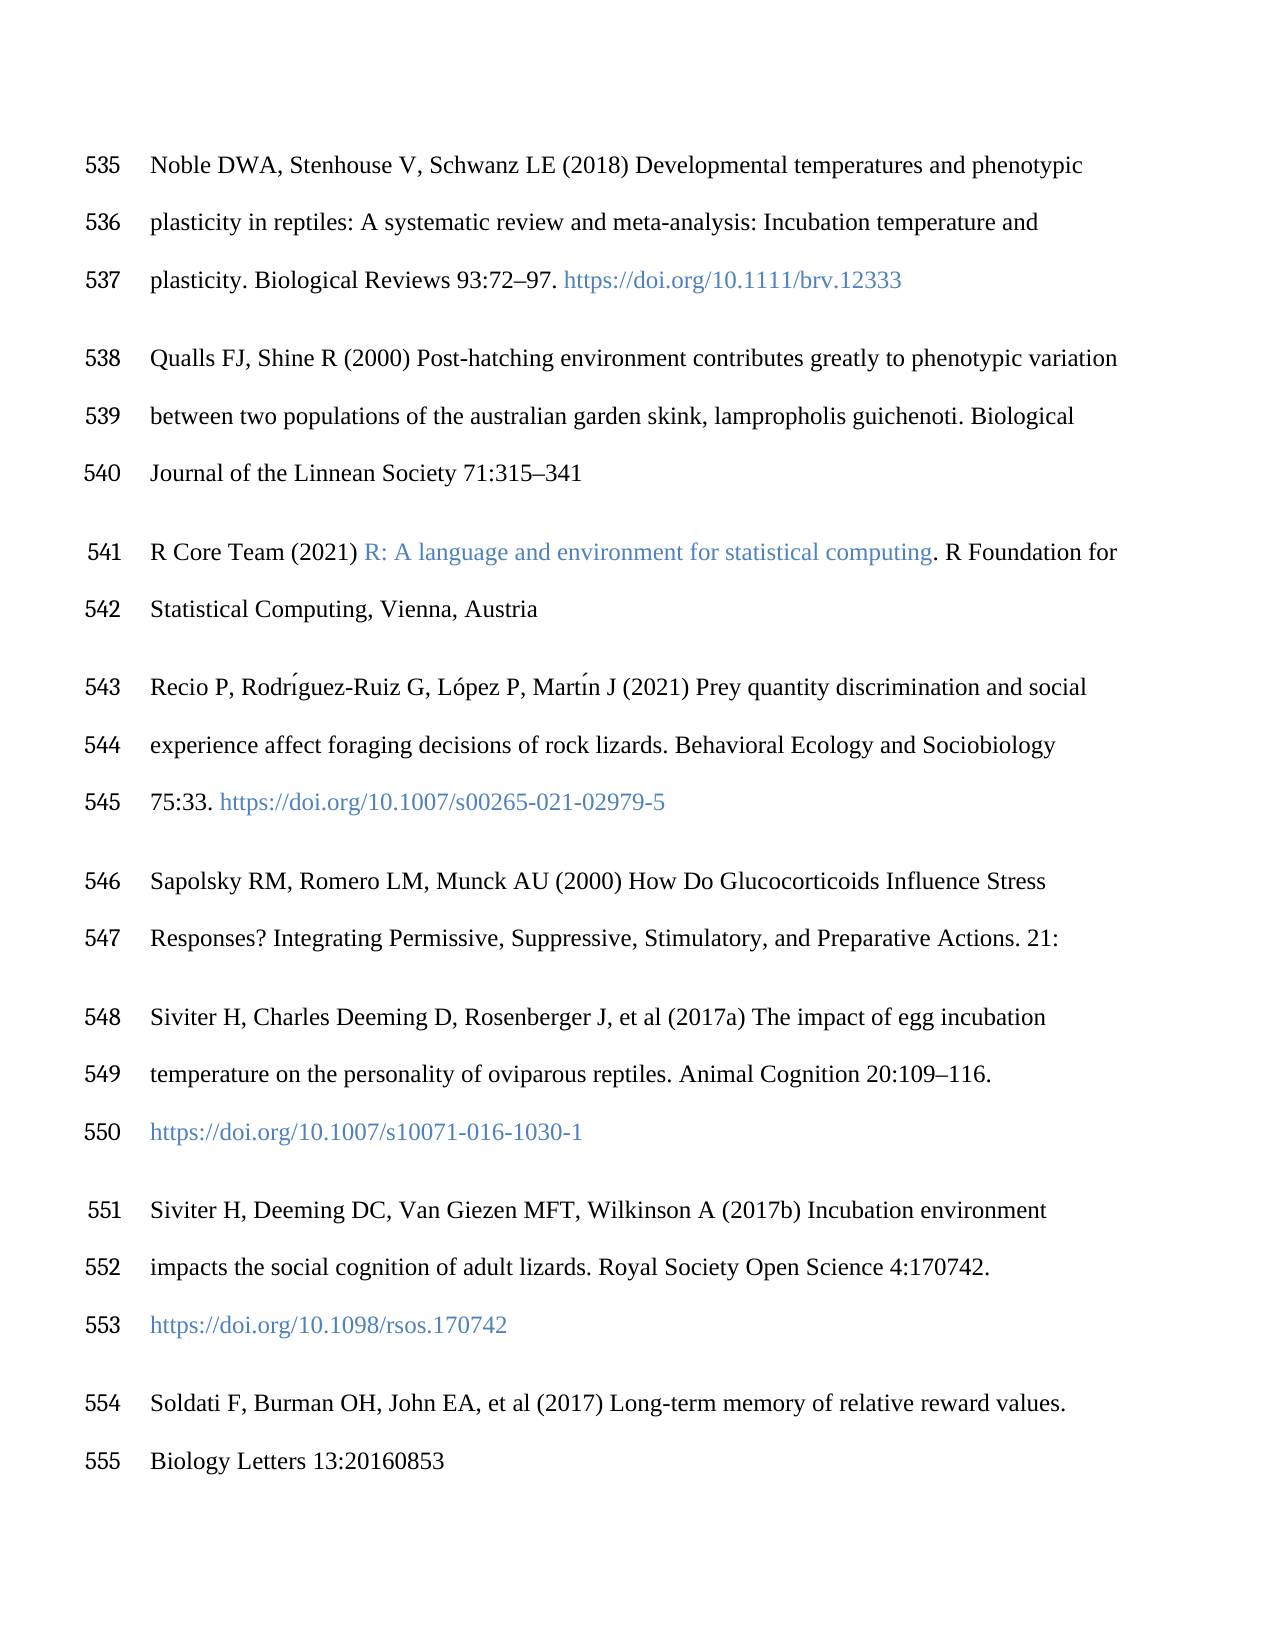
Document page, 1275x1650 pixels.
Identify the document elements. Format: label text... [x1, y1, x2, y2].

text R Core Team (2021) R: A language and environment for statistical computing. R Foundation for Statistical Computing, Vienna, Austria [150, 537, 1125, 623]
text Noble DWA, Stenhouse V, Schwanz LE (2018) Developmental temperatures and phenotypic plasticity in reptiles: A systematic review and meta-analysis: Incubation temperature and plasticity. Biological Reviews 93:72–97. https://doi.org/10.1111/brv.12333 [150, 150, 1125, 294]
text Siviter H, Charles Deeming D, Rosenberger J, et al (2017a) The impact of egg incubation temperature on the personality of oviparous reptiles. Animal Cognition 20:109–116. https://doi.org/10.1007/s10071-016-1030-1 [150, 1002, 1125, 1145]
text Qualls FJ, Shine R (2000) Post-hatching environment contributes greatly to phenotypic variation between two populations of the australian garden skink, lampropholis guichenoti. Biological Journal of the Linnean Society 71:315–341 [150, 343, 1125, 487]
text Soldati F, Burman OH, John EA, et al (2017) Long-term memory of relative reward values. Biology Letters 13:20160853 [150, 1388, 1125, 1474]
text Recio P, Rodrı́guez-Ruiz G, López P, Martı́n J (2021) Prey quantity discrimination and social experience affect foraging decisions of rock lizards. Behavioral Ecology and Sociobiology 75:33. https://doi.org/10.1007/s00265-021-02979-5 [150, 672, 1125, 816]
text Sapolsky RM, Romero LM, Munck AU (2000) How Do Glucocorticoids Influence Stress Responses? Integrating Permissive, Suppressive, Stimulatory, and Preparative Actions. 21: [150, 866, 1125, 952]
text Siviter H, Deeming DC, Van Giezen MFT, Wilkinson A (2017b) Incubation environment impacts the social cognition of adult lizards. Royal Society Open Science 4:170742. https://doi.org/10.1098/rsos.170742 [150, 1195, 1125, 1339]
